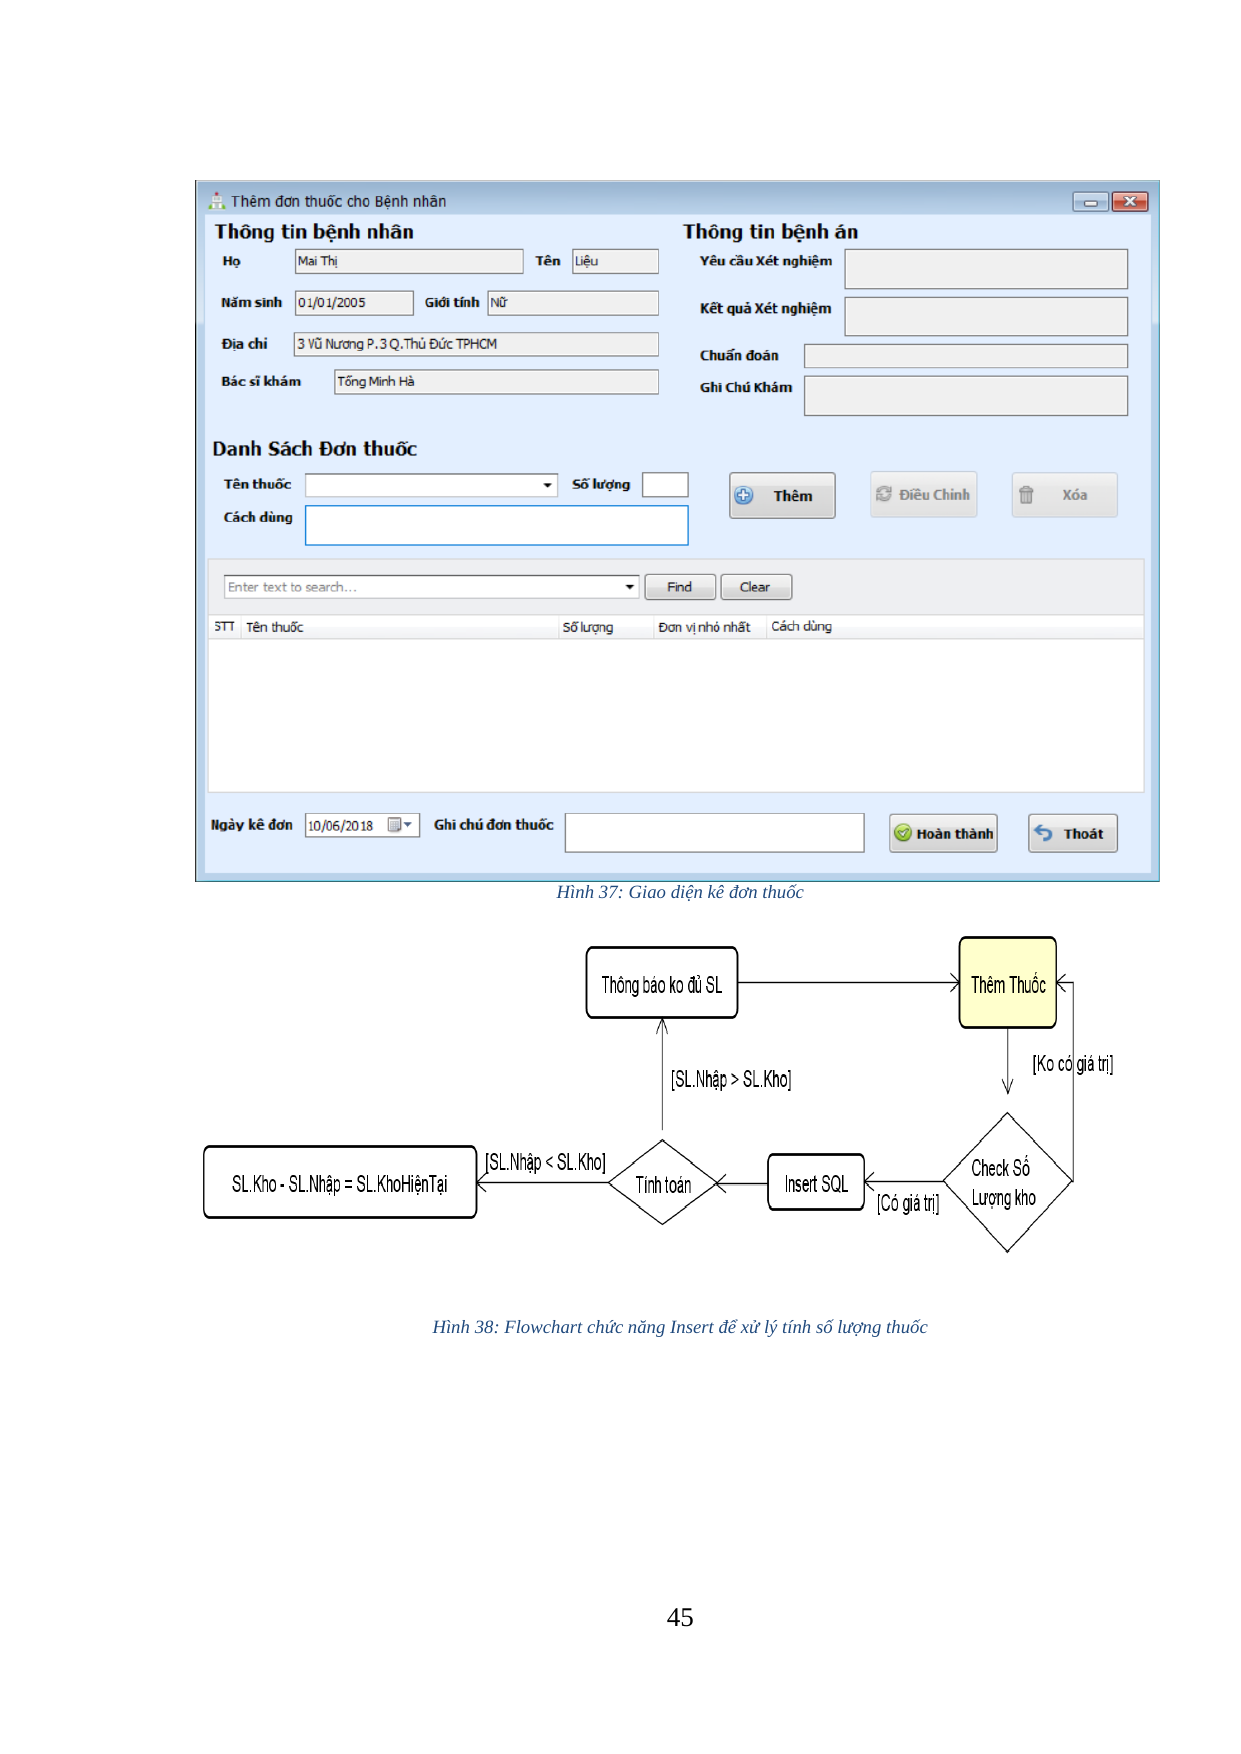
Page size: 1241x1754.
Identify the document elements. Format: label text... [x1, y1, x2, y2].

text Hình 38: Flowchart chức năng Insert để xử lý tính số lượng thuốc [195, 1317, 1120, 1338]
picture [195, 180, 1160, 882]
picture [195, 923, 1121, 1317]
text Hình 37: Giao diện kê đơn thuốc [195, 882, 1120, 903]
